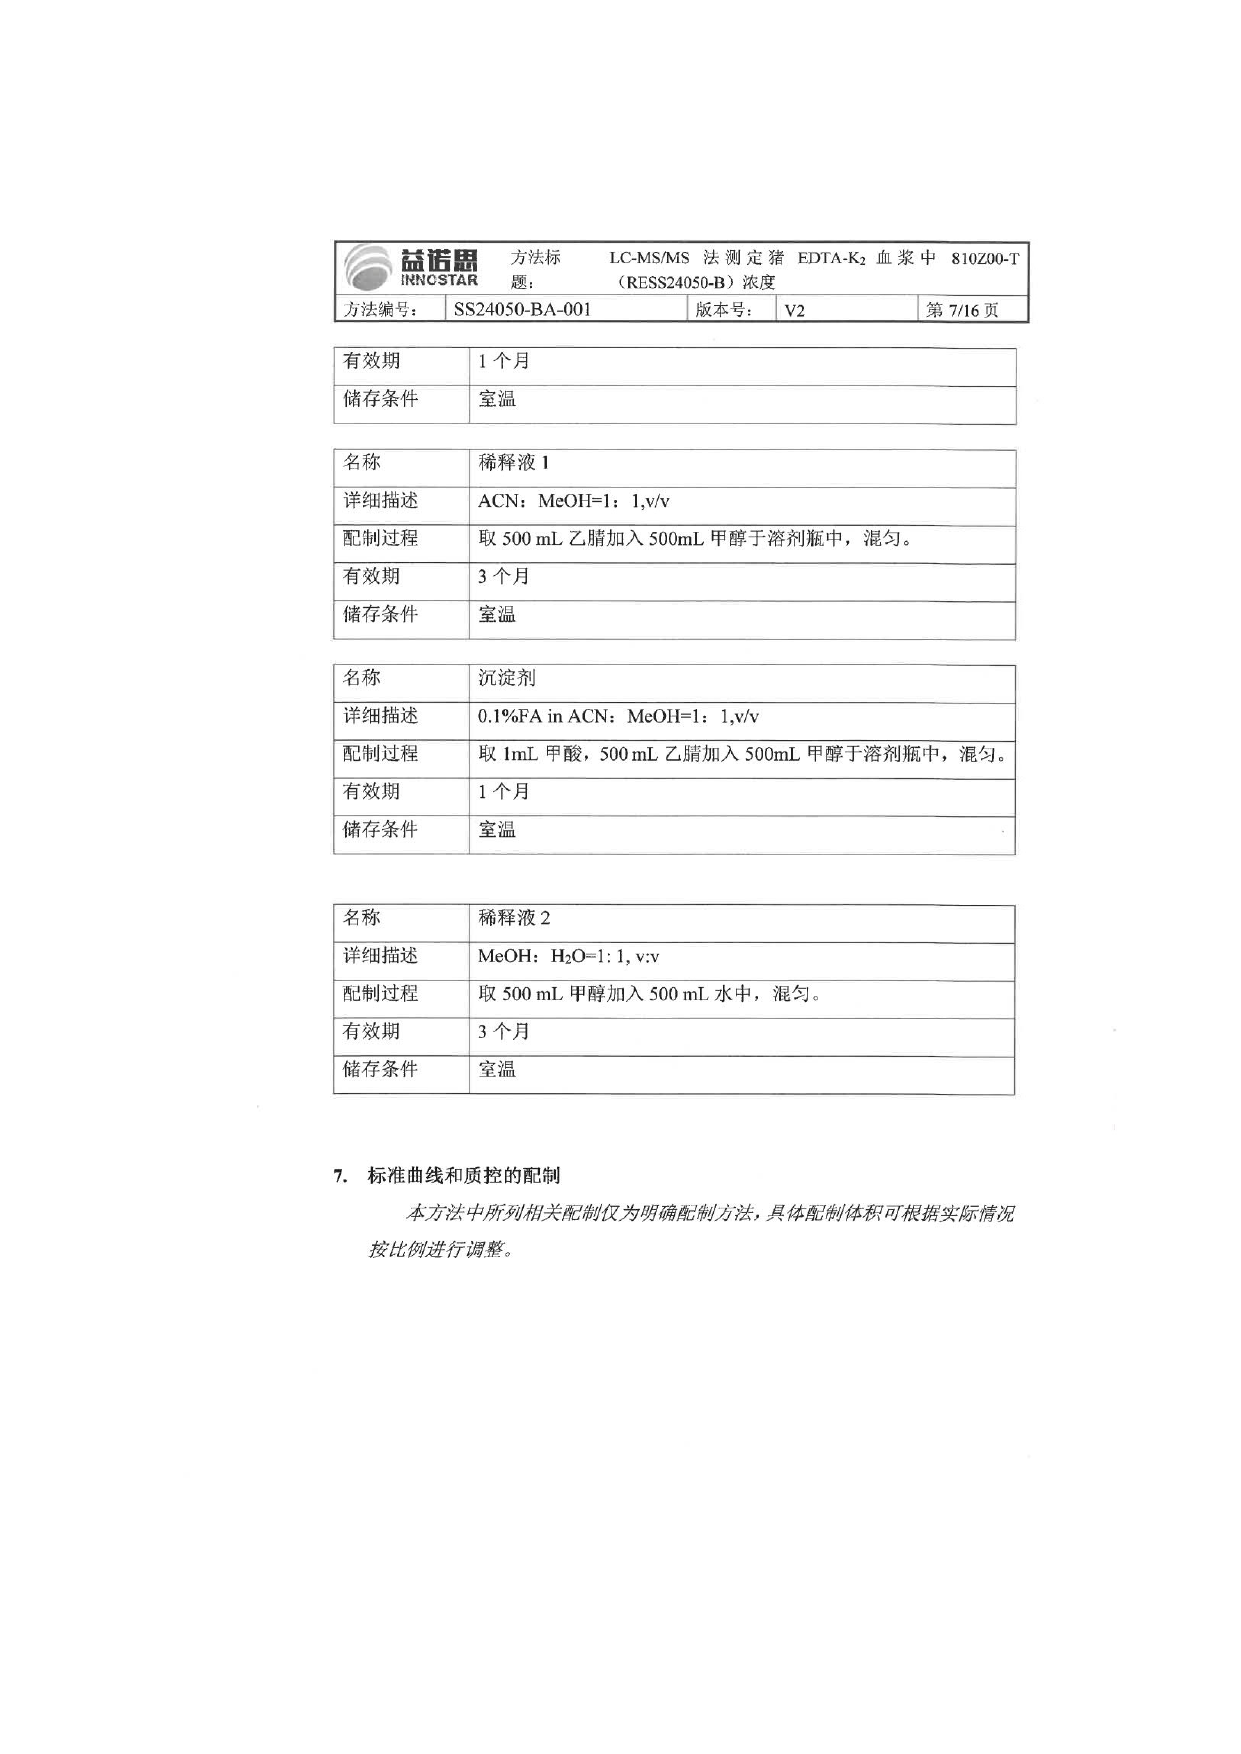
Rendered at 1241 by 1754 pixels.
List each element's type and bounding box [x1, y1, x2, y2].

picture [177, 147, 1123, 1485]
